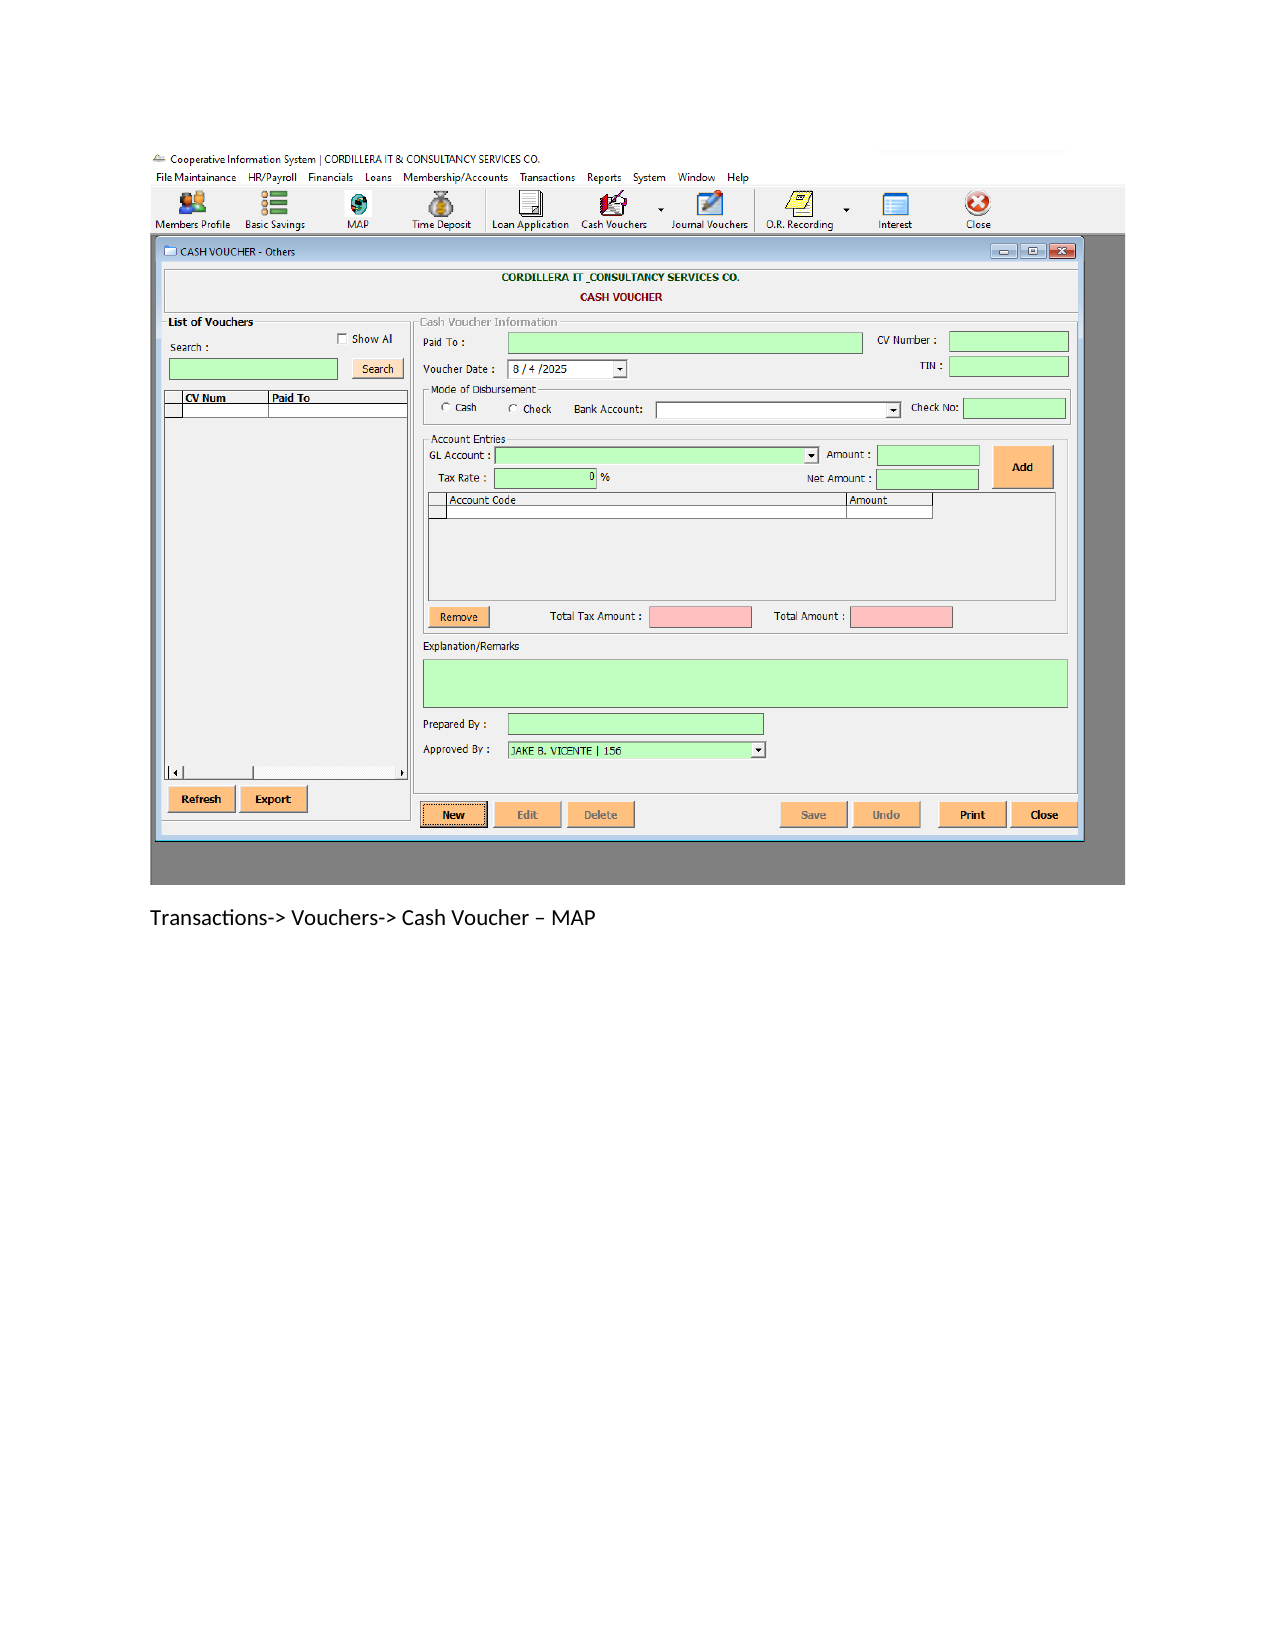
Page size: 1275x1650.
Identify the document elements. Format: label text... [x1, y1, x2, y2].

text Transactions-> Vouchers-> Cash Voucher – MAP [150, 903, 1125, 931]
picture [150, 150, 1125, 885]
